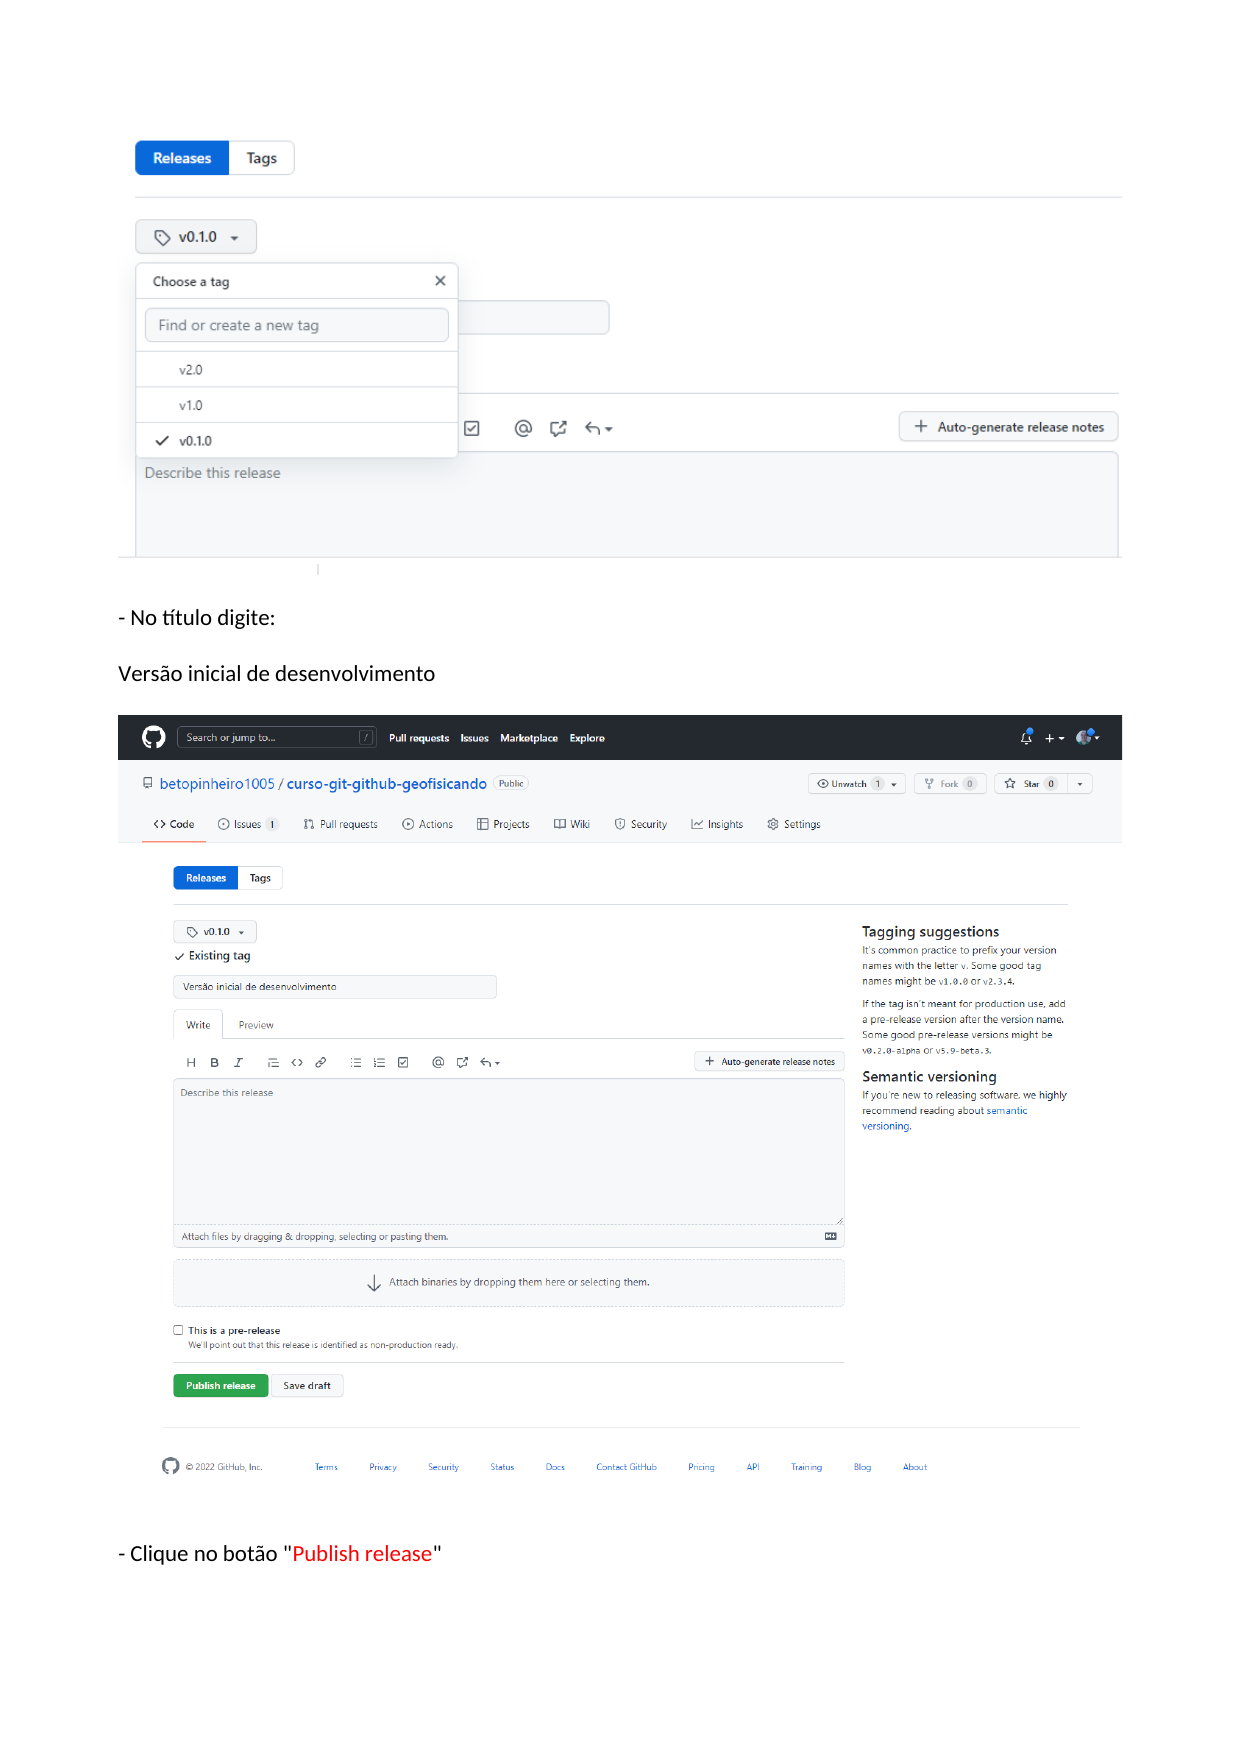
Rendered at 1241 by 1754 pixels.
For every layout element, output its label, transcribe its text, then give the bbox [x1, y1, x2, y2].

picture [118, 118, 1123, 575]
text Versão inicial de desenvolvimento [118, 659, 1122, 687]
text - No título digite: [118, 603, 1122, 631]
picture [118, 715, 1123, 1511]
text - Clique no botão "Publish release" [118, 1539, 1122, 1567]
